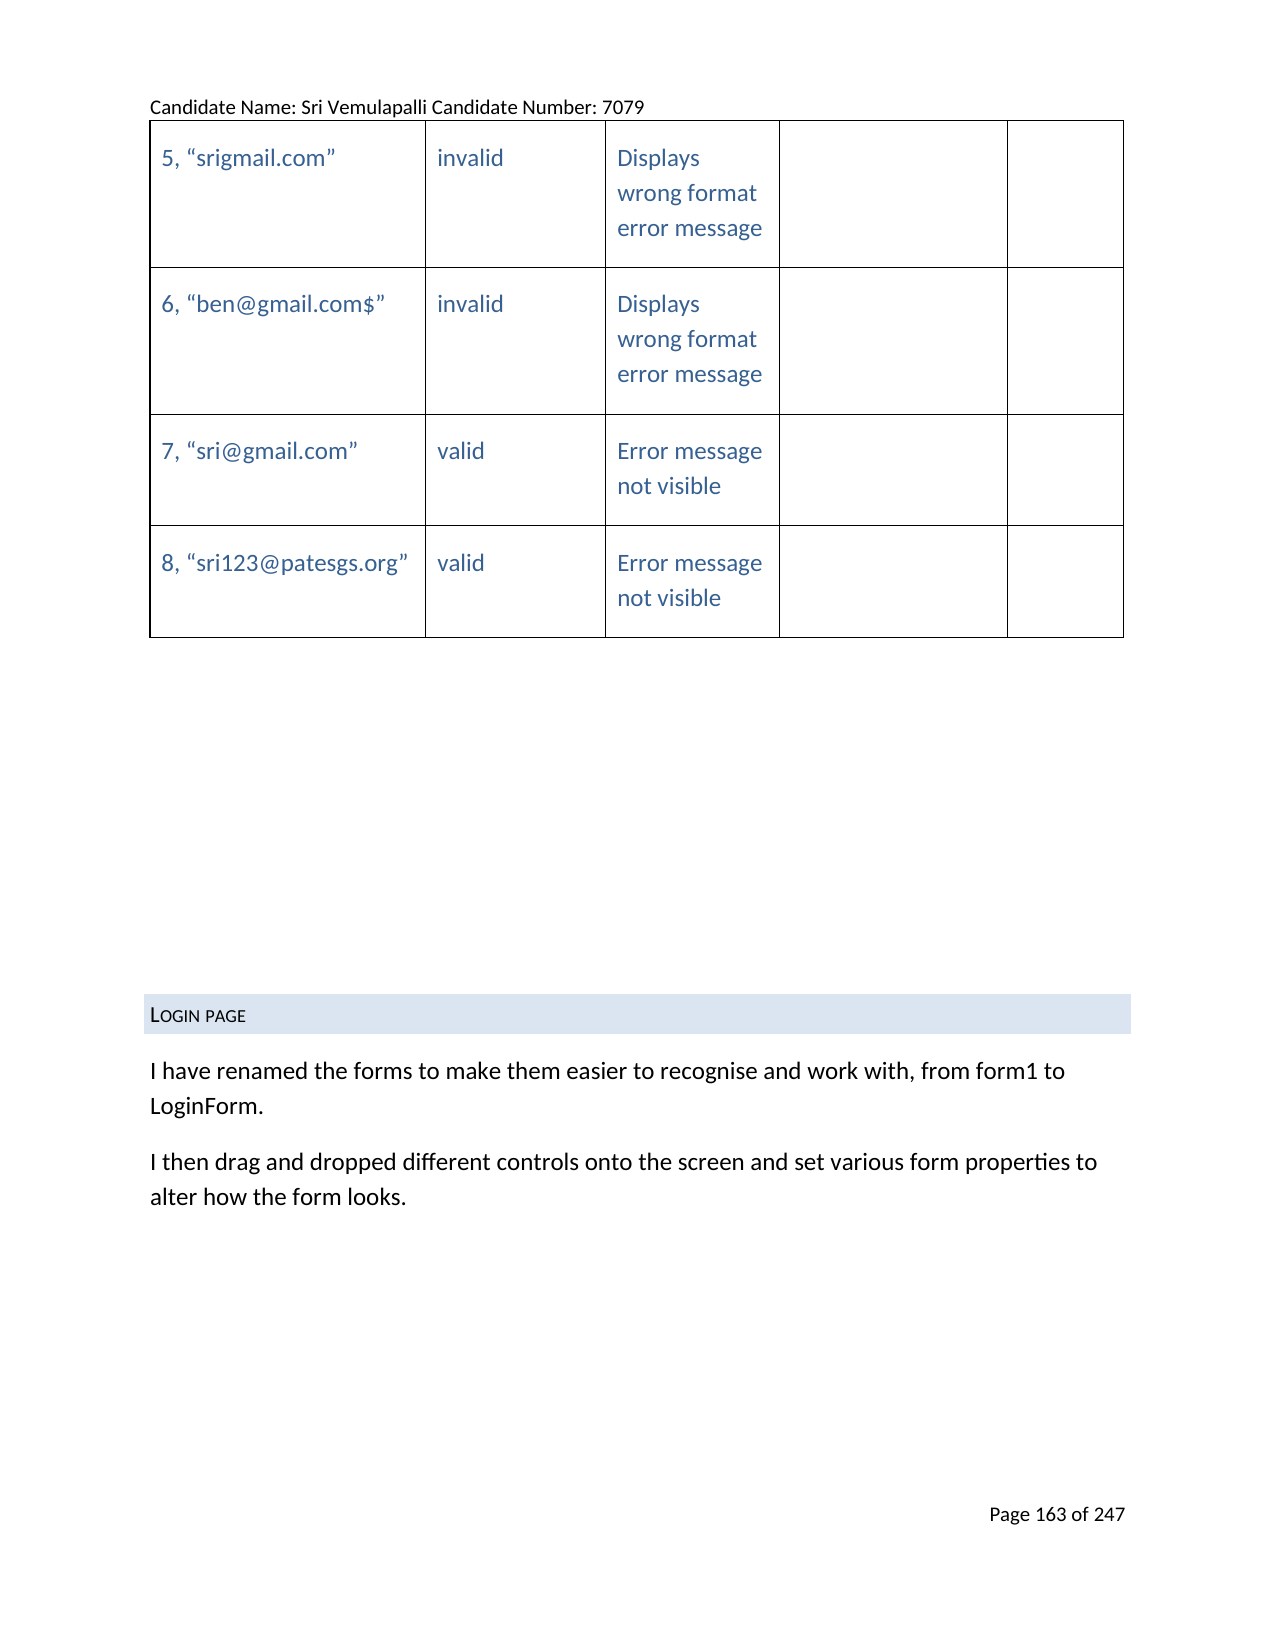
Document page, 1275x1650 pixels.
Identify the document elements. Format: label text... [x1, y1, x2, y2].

table_cell [780, 526, 1007, 637]
table_cell Error message not visible [606, 526, 779, 637]
table_cell valid [426, 415, 605, 525]
table_cell invalid [426, 268, 605, 413]
table_cell [780, 268, 1007, 413]
table_cell 5, “srigmail.com” [151, 121, 425, 267]
table_cell [1008, 415, 1123, 525]
table_cell 6, “ben@gmail.com$” [151, 268, 425, 413]
table_cell Error message not visible [606, 415, 779, 525]
table_cell [1008, 121, 1123, 267]
table_cell valid [426, 526, 605, 637]
table_cell [780, 121, 1007, 267]
table_cell [1008, 526, 1123, 637]
subtitle Login page [150, 1000, 1125, 1028]
table_cell 8, “sri123@patesgs.org” [151, 526, 425, 637]
text I have renamed the forms to make them easier to recognise and work with, from form1 to LoginForm. [150, 1055, 1125, 1121]
table_cell 7, “sri@gmail.com” [151, 415, 425, 525]
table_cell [606, 121, 779, 267]
table_cell [780, 415, 1007, 525]
table_cell invalid [426, 121, 605, 267]
text I then drag and dropped different controls onto the screen and set various form properties to alter how the form looks. [150, 1146, 1125, 1212]
table_cell Displays wrong format error message [606, 268, 779, 413]
table_cell [1008, 268, 1123, 413]
